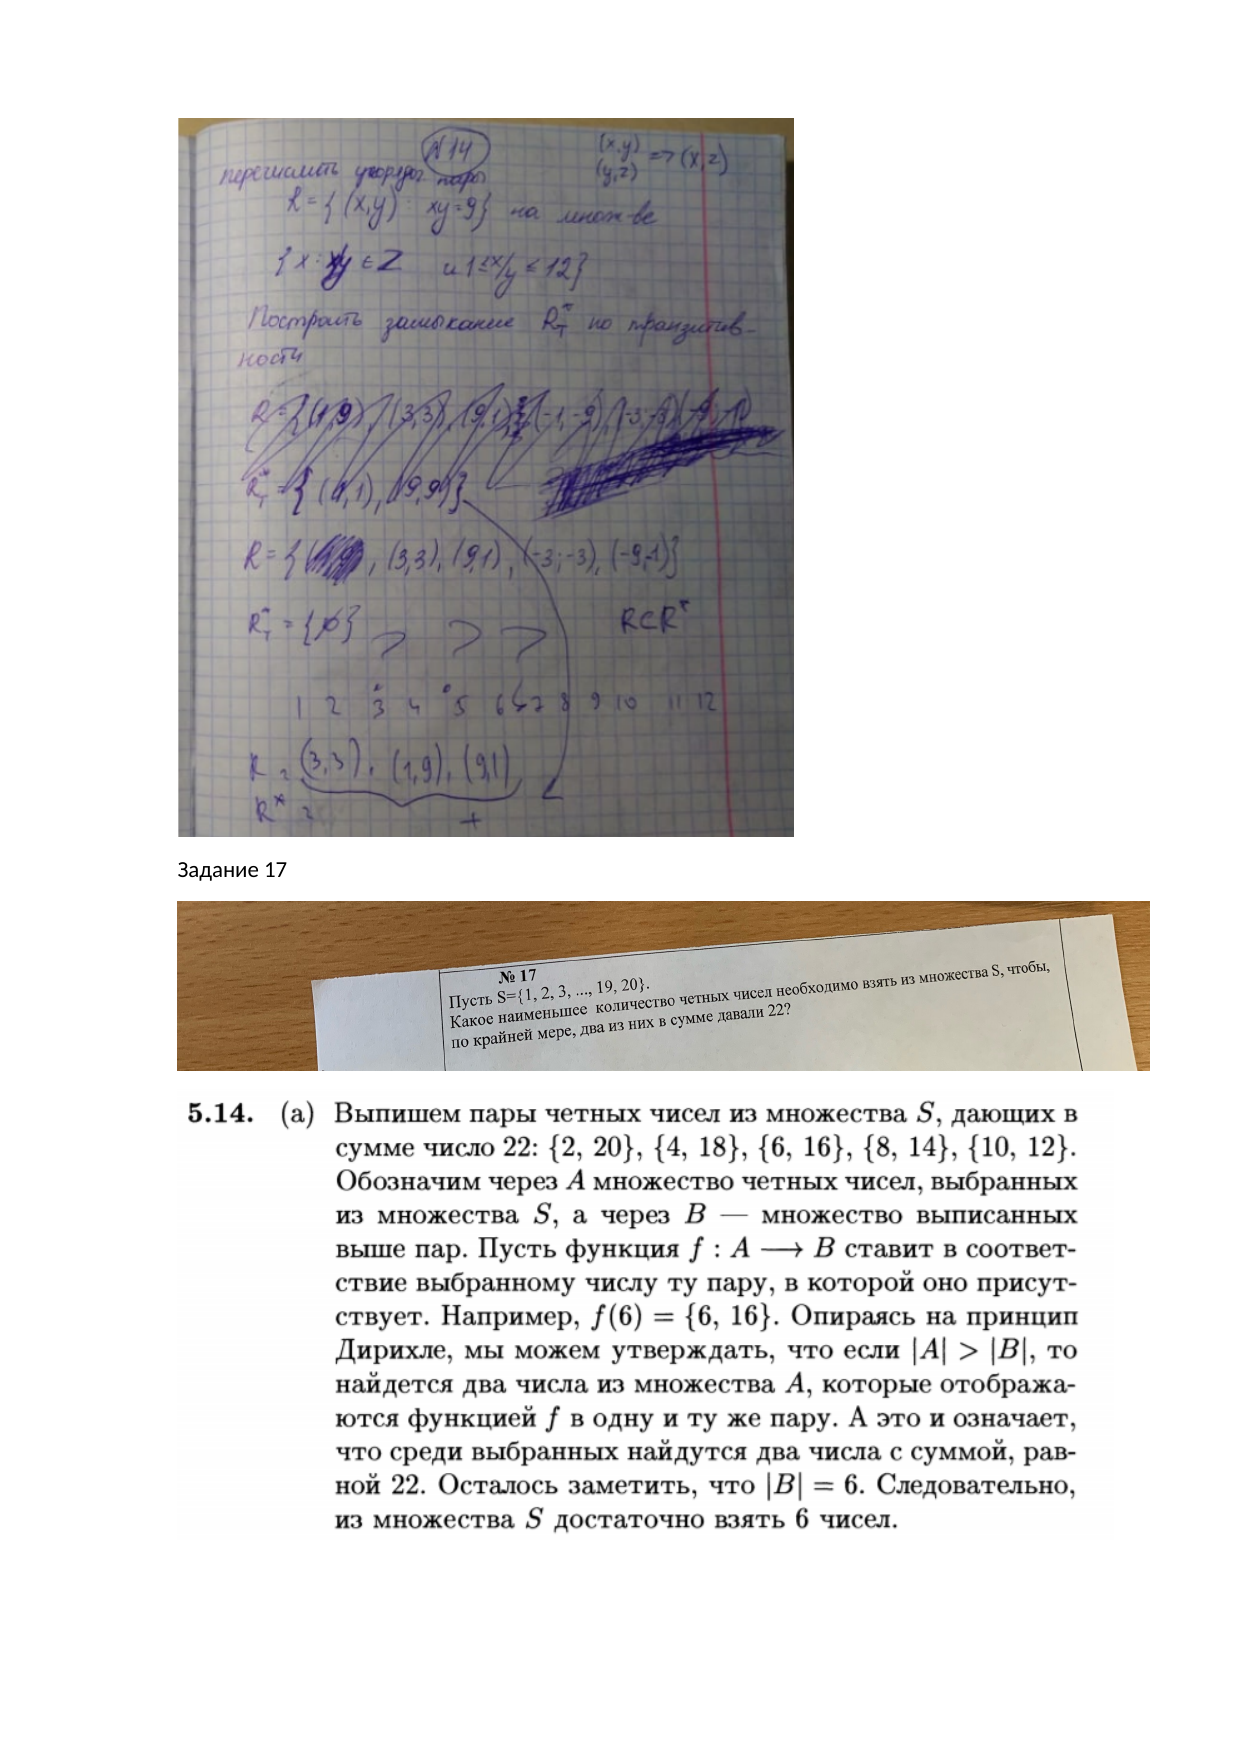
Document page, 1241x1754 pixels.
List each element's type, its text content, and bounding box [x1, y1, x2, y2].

picture [177, 1089, 1114, 1541]
picture [178, 118, 794, 837]
picture [177, 901, 1150, 1071]
text Задание 17 [177, 855, 1152, 883]
